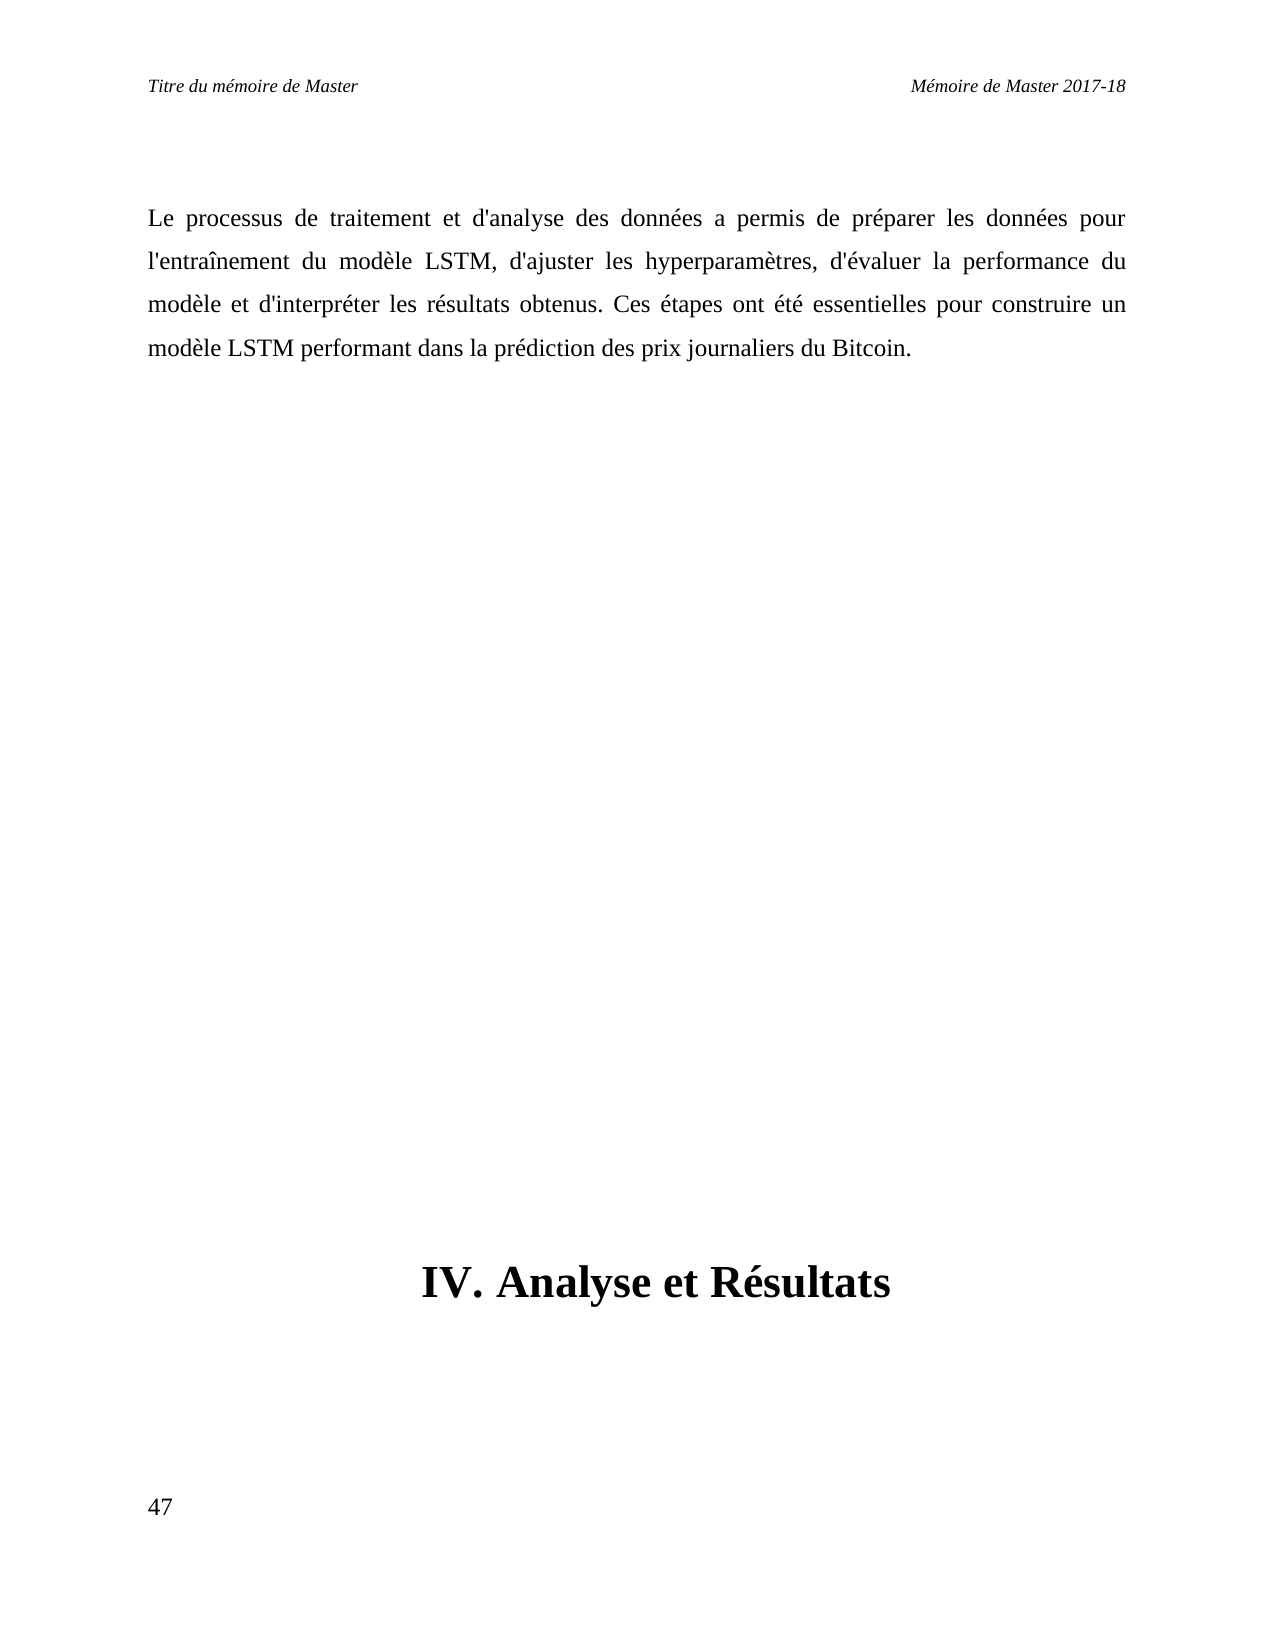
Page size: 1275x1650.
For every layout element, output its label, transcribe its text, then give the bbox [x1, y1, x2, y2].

subtitle Analyse et Résultats [185, 1254, 1127, 1307]
text Le processus de traitement et d'analyse des données a permis de préparer les données pour l'entraînement du modèle LSTM, d'ajuster les hyperparamètres, d'évaluer la performance du modèle et d'interpréter les résultats obtenus. Ces étapes ont été essentielles pour construire un modèle LSTM performant dans la prédiction des prix journaliers du Bitcoin. [148, 203, 1127, 361]
